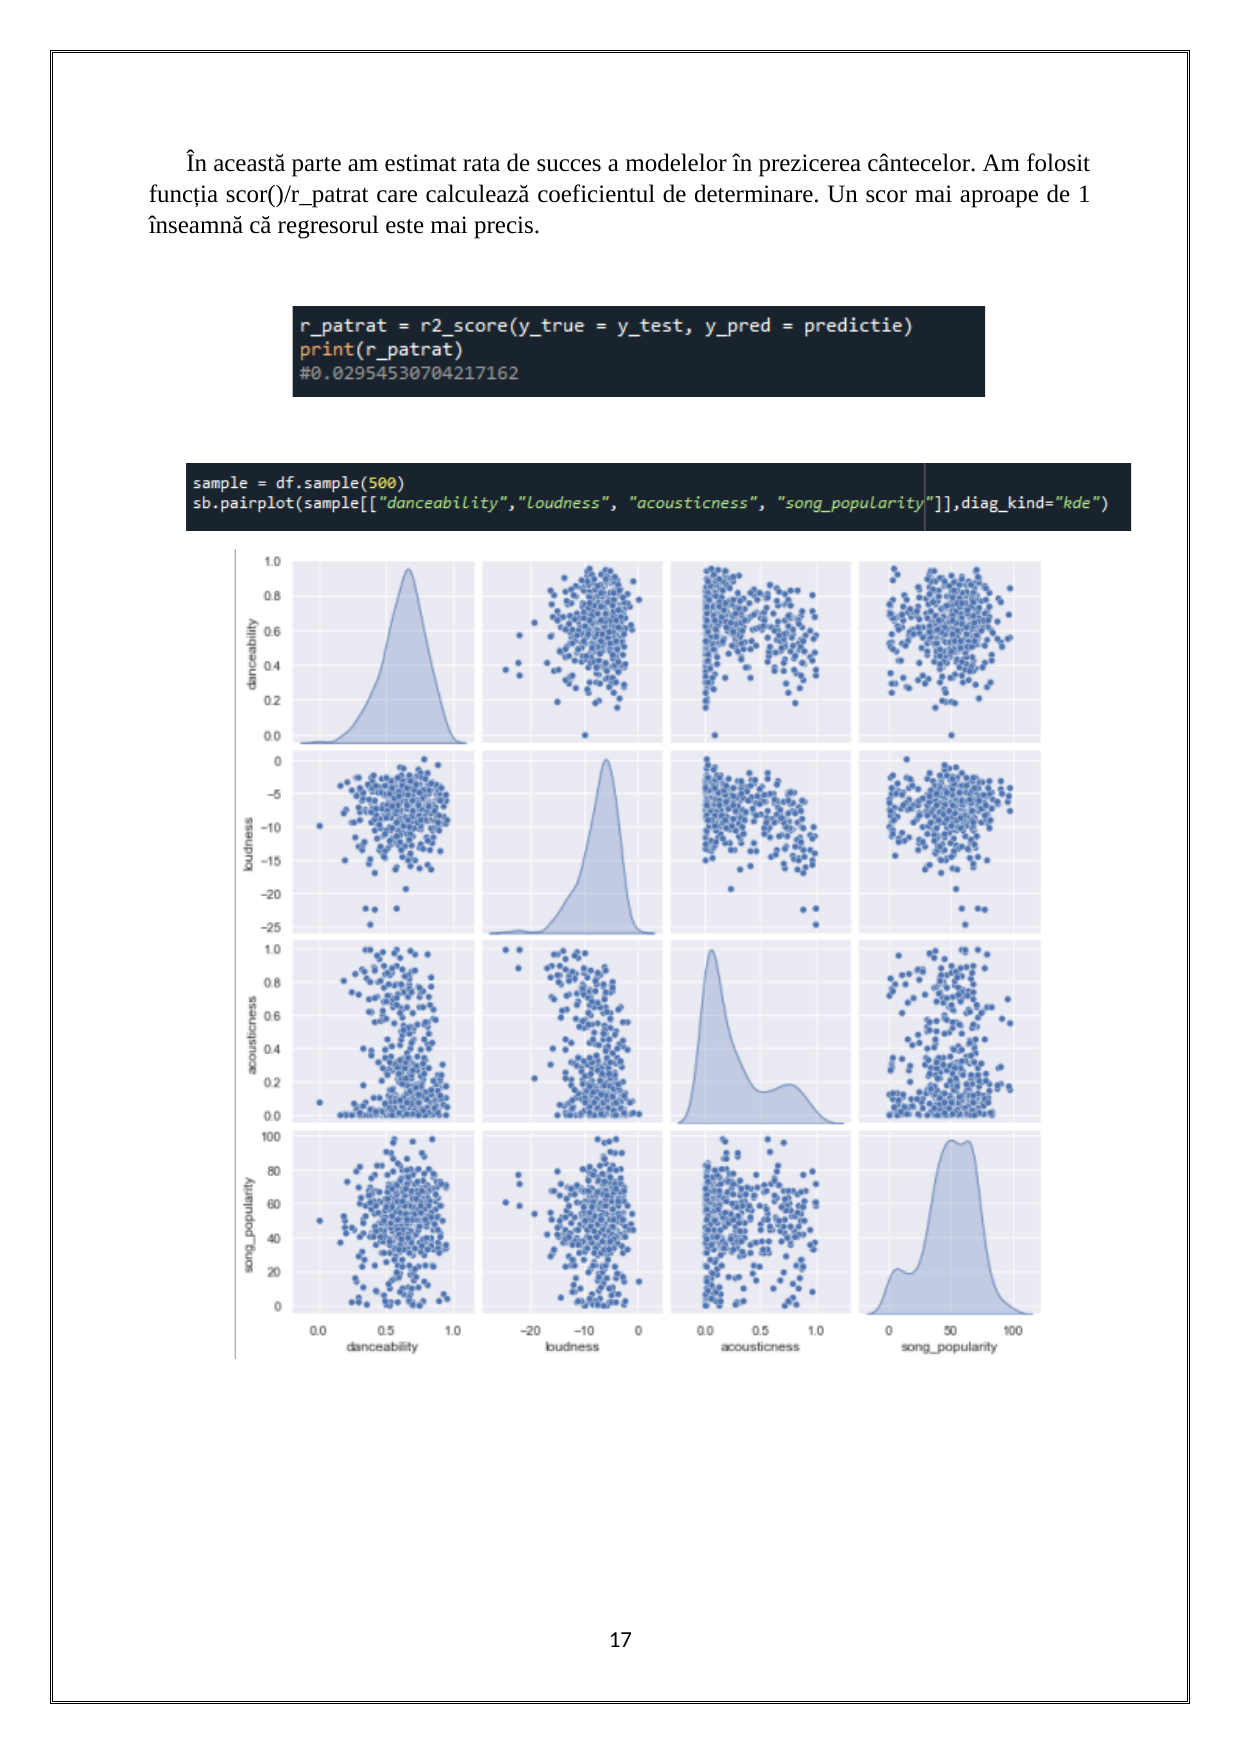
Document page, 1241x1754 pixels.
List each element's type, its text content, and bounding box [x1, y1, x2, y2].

picture [186, 463, 1132, 531]
picture [292, 306, 986, 397]
picture [234, 549, 1043, 1359]
text În această parte am estimat rata de succes a modelelor în prezicerea cântecelor. Am folosit funcția scor()/r_patrat care calculează coeficientul de determinare. Un scor mai aproape de 1 înseamnă că regresorul este mai precis. [148, 148, 1092, 239]
